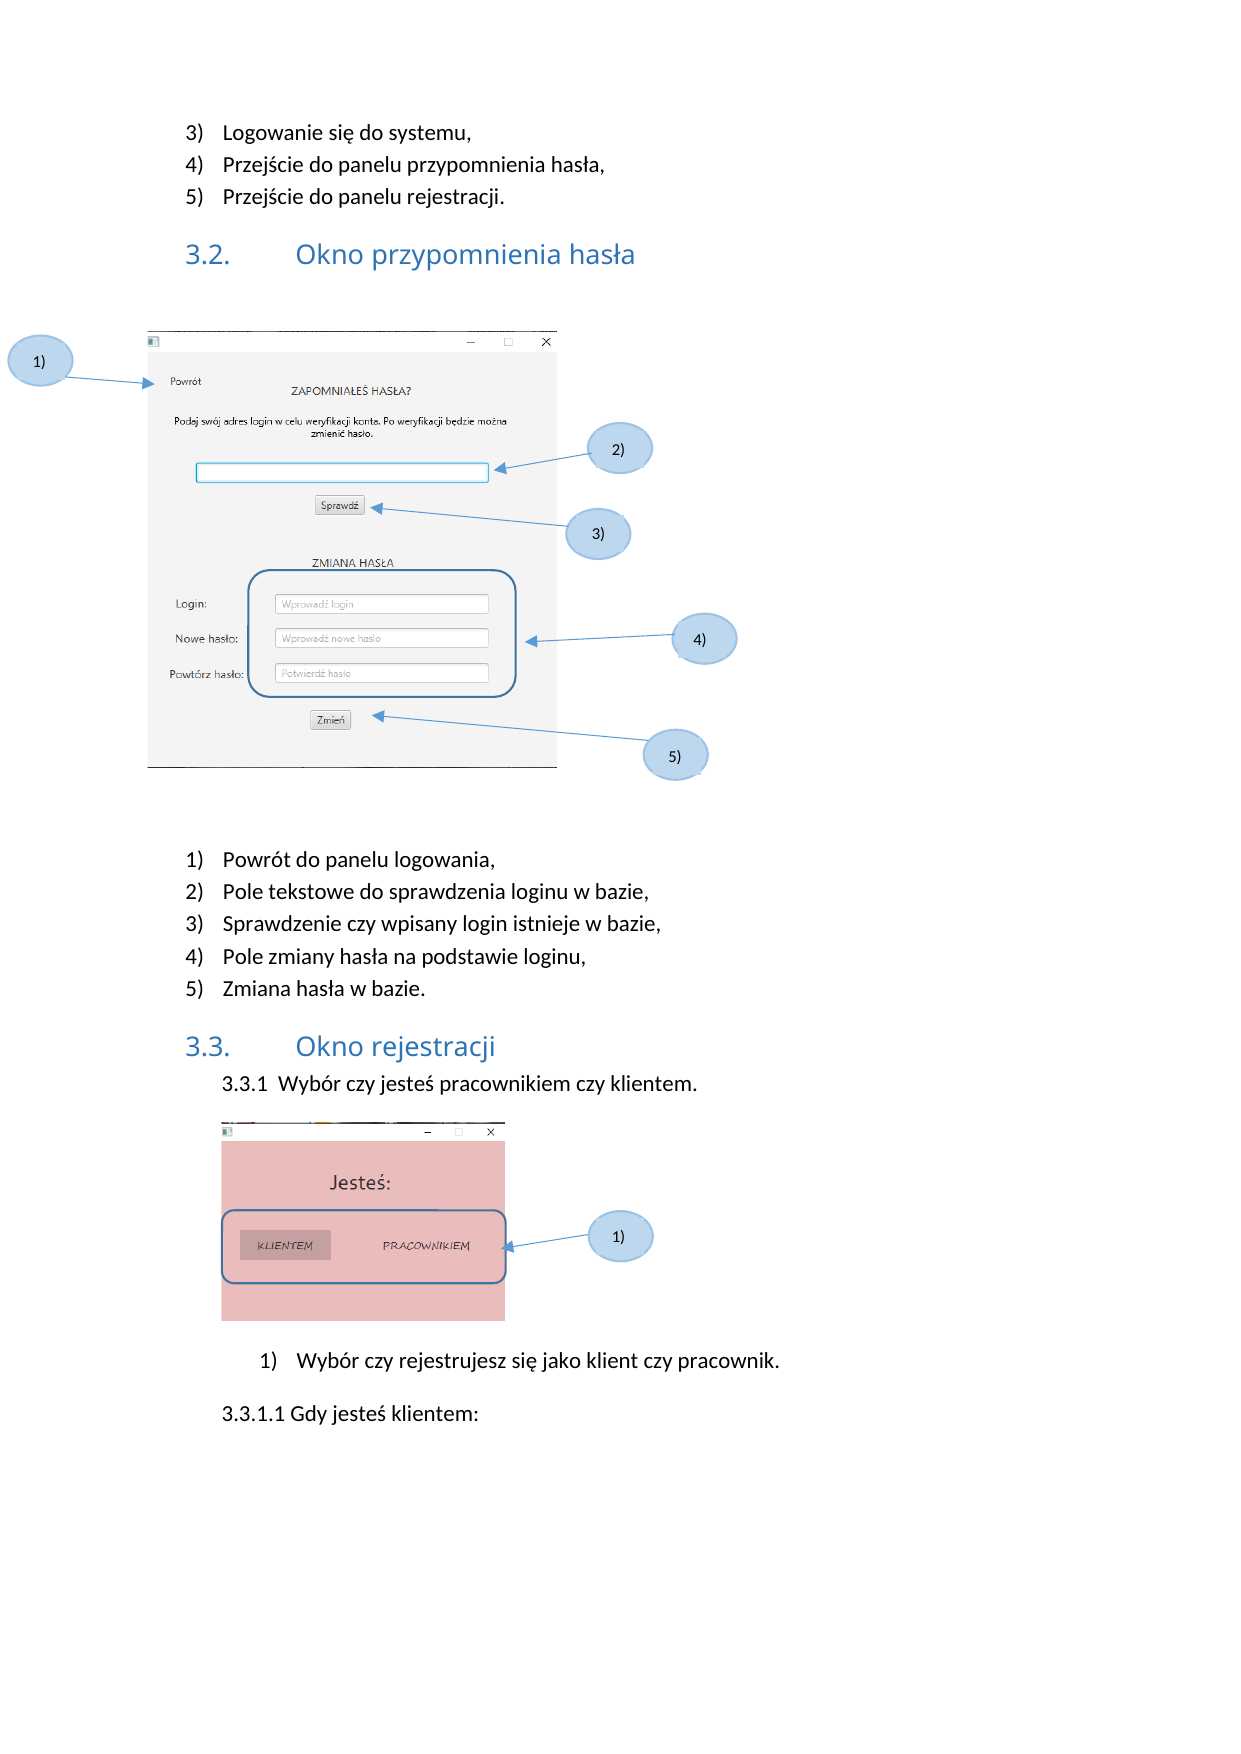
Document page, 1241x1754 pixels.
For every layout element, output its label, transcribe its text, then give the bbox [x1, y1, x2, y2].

picture [221, 1277, 505, 1321]
list Sprawdzenie czy wpisany login istnieje w bazie, [185, 909, 1093, 938]
list Powrót do panelu logowania, [185, 845, 1093, 873]
list Pole tekstowe do sprawdzenia loginu w bazie, [185, 877, 1093, 905]
subtitle Okno przypomnienia hasła [185, 236, 1093, 272]
list Logowanie się do systemu, [185, 118, 1093, 146]
text 3.3.1 Wybór czy jesteś pracownikiem czy klientem. [221, 1069, 1093, 1097]
text 3.3.1.1 Gdy jesteś klientem: [221, 1399, 1093, 1427]
list Przejście do panelu rejestracji. [185, 182, 1093, 211]
list Zmiana hasła w bazie. [185, 974, 1093, 1002]
picture [221, 1122, 505, 1217]
subtitle Okno rejestracji [185, 1027, 1093, 1064]
list Przejście do panelu przypomnienia hasła, [185, 150, 1093, 178]
list Wybór czy rejestrujesz się jako klient czy pracownik. [259, 1346, 1093, 1374]
picture [147, 331, 557, 768]
list Pole zmiany hasła na podstawie loginu, [185, 942, 1093, 970]
picture [223, 1212, 504, 1282]
